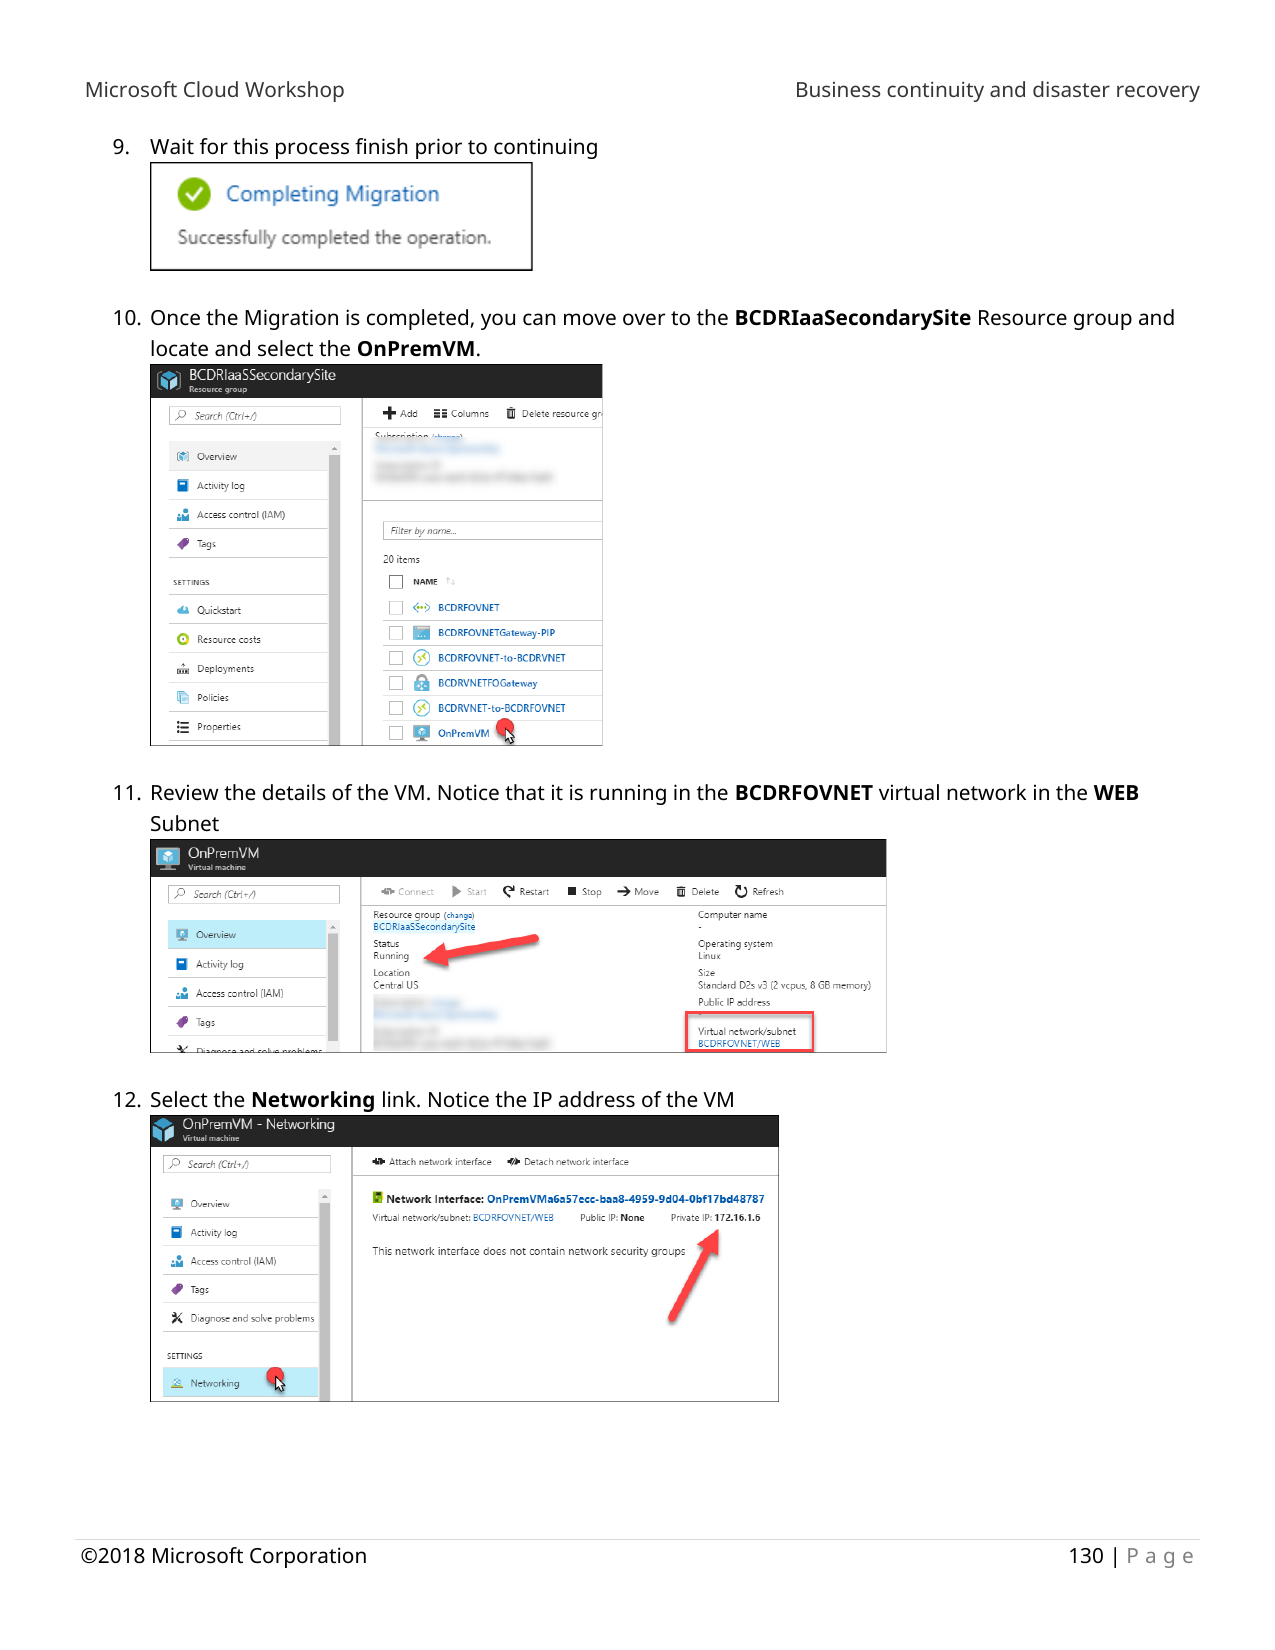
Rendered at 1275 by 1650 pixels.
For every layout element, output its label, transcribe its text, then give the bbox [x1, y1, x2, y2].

picture [150, 1115, 779, 1402]
picture [150, 839, 887, 1053]
list Once the Migration is completed, you can move over to the BCDRIaaSecondarySite Resource group and locate and select the OnPremVM. [112, 303, 1200, 362]
list Review the details of the VM. Notice that it is running in the BCDRFOVNET virtual network in the WEB Subnet [112, 778, 1200, 837]
list Select the Networking link. Notice the IP address of the VM [112, 1085, 1200, 1113]
picture [150, 162, 533, 271]
list Wait for this process finish prior to continuing [112, 132, 1200, 160]
picture [150, 364, 603, 746]
